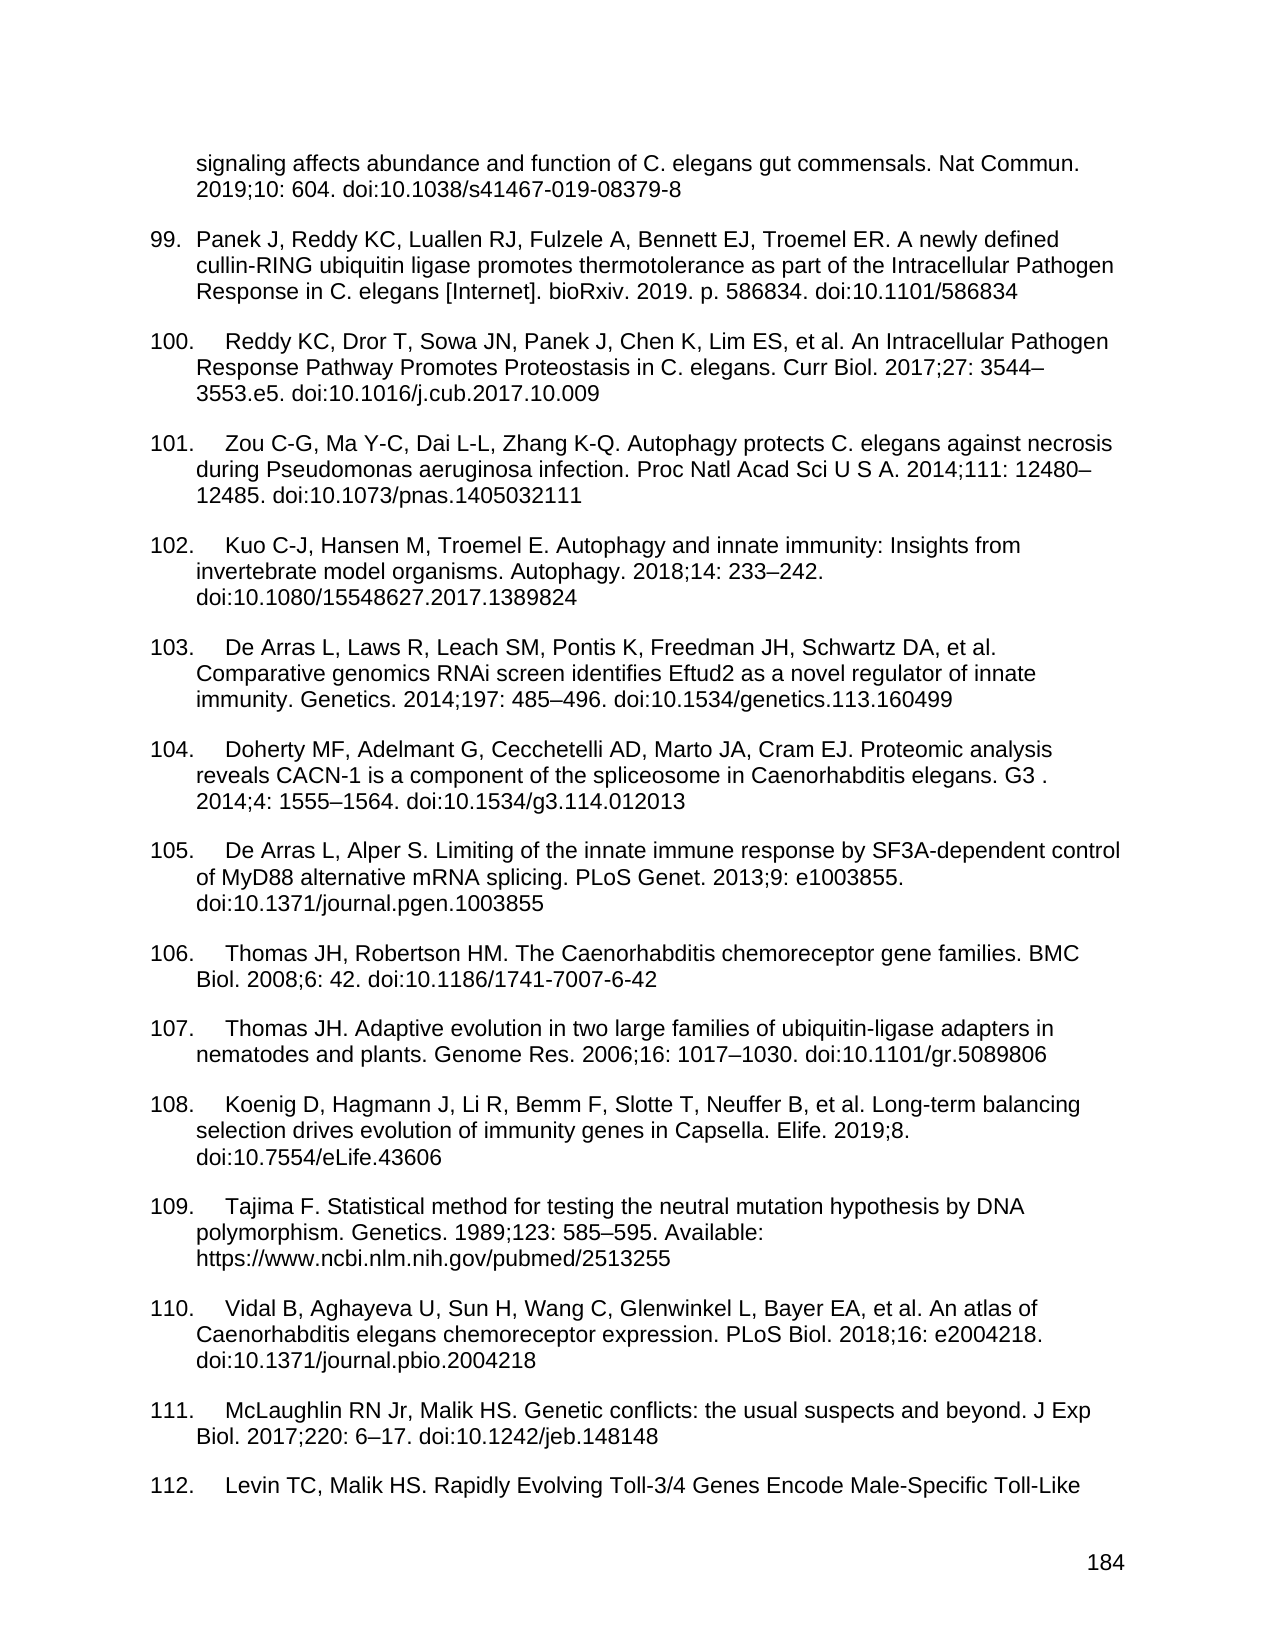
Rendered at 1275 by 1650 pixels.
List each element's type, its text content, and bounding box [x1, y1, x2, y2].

text 103. De Arras L, Laws R, Leach SM, Pontis K, Freedman JH, Schwartz DA, et al. Comparative genomics RNAi screen identifies Eftud2 as a novel regulator of innate immunity. Genetics. 2014;197: 485–496. doi:10.1534/genetics.113.160499 [150, 633, 1125, 713]
text 101. Zou C-G, Ma Y-C, Dai L-L, Zhang K-Q. Autophagy protects C. elegans against necrosis during Pseudomonas aeruginosa infection. Proc Natl Acad Sci U S A. 2014;111: 12480–12485. doi:10.1073/pnas.1405032111 [150, 429, 1125, 509]
text 111. McLaughlin RN Jr, Malik HS. Genetic conflicts: the usual suspects and beyond. J Exp Biol. 2017;220: 6–17. doi:10.1242/jeb.148148 [150, 1397, 1125, 1449]
text 109. Tajima F. Statistical method for testing the neutral mutation hypothesis by DNA polymorphism. Genetics. 1989;123: 585–595. Available: https://www.ncbi.nlm.nih.gov/pubmed/2513255 [150, 1193, 1125, 1272]
text 110. Vidal B, Aghayeva U, Sun H, Wang C, Glenwinkel L, Bayer EA, et al. An atlas of Caenorhabditis elegans chemoreceptor expression. PLoS Biol. 2018;16: e2004218. doi:10.1371/journal.pbio.2004218 [150, 1295, 1125, 1374]
text 106. Thomas JH, Robertson HM. The Caenorhabditis chemoreceptor gene families. BMC Biol. 2008;6: 42. doi:10.1186/1741-7007-6-42 [150, 939, 1125, 992]
text 102. Kuo C-J, Hansen M, Troemel E. Autophagy and innate immunity: Insights from invertebrate model organisms. Autophagy. 2018;14: 233–242. doi:10.1080/15548627.2017.1389824 [150, 532, 1125, 611]
text 104. Doherty MF, Adelmant G, Cecchetelli AD, Marto JA, Cram EJ. Proteomic analysis reveals CACN-1 is a component of the spliceosome in Caenorhabditis elegans. G3 . 2014;4: 1555–1564. doi:10.1534/g3.114.012013 [150, 736, 1125, 814]
text 100. Reddy KC, Dror T, Sowa JN, Panek J, Chen K, Lim ES, et al. An Intracellular Pathogen Response Pathway Promotes Proteostasis in C. elegans. Curr Biol. 2017;27: 3544–3553.e5. doi:10.1016/j.cub.2017.10.009 [150, 328, 1125, 407]
text 107. Thomas JH. Adaptive evolution in two large families of ubiquitin-ligase adapters in nematodes and plants. Genome Res. 2006;16: 1017–1030. doi:10.1101/gr.5089806 [150, 1015, 1125, 1068]
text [150, 1472, 1125, 1499]
text 108. Koenig D, Hagmann J, Li R, Bemm F, Slotte T, Neuffer B, et al. Long-term balancing selection drives evolution of immunity genes in Capsella. Elife. 2019;8. doi:10.7554/eLife.43606 [150, 1091, 1125, 1170]
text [150, 150, 1125, 203]
text 99. Panek J, Reddy KC, Luallen RJ, Fulzele A, Bennett EJ, Troemel ER. A newly defined cullin-RING ubiquitin ligase promotes thermotolerance as part of the Intracellular Pathogen Response in C. elegans [Internet]. bioRxiv. 2019. p. 586834. doi:10.1101/586834 [150, 226, 1125, 305]
text 105. De Arras L, Alper S. Limiting of the innate immune response by SF3A-dependent control of MyD88 alternative mRNA splicing. PLoS Genet. 2013;9: e1003855. doi:10.1371/journal.pgen.1003855 [150, 837, 1125, 917]
